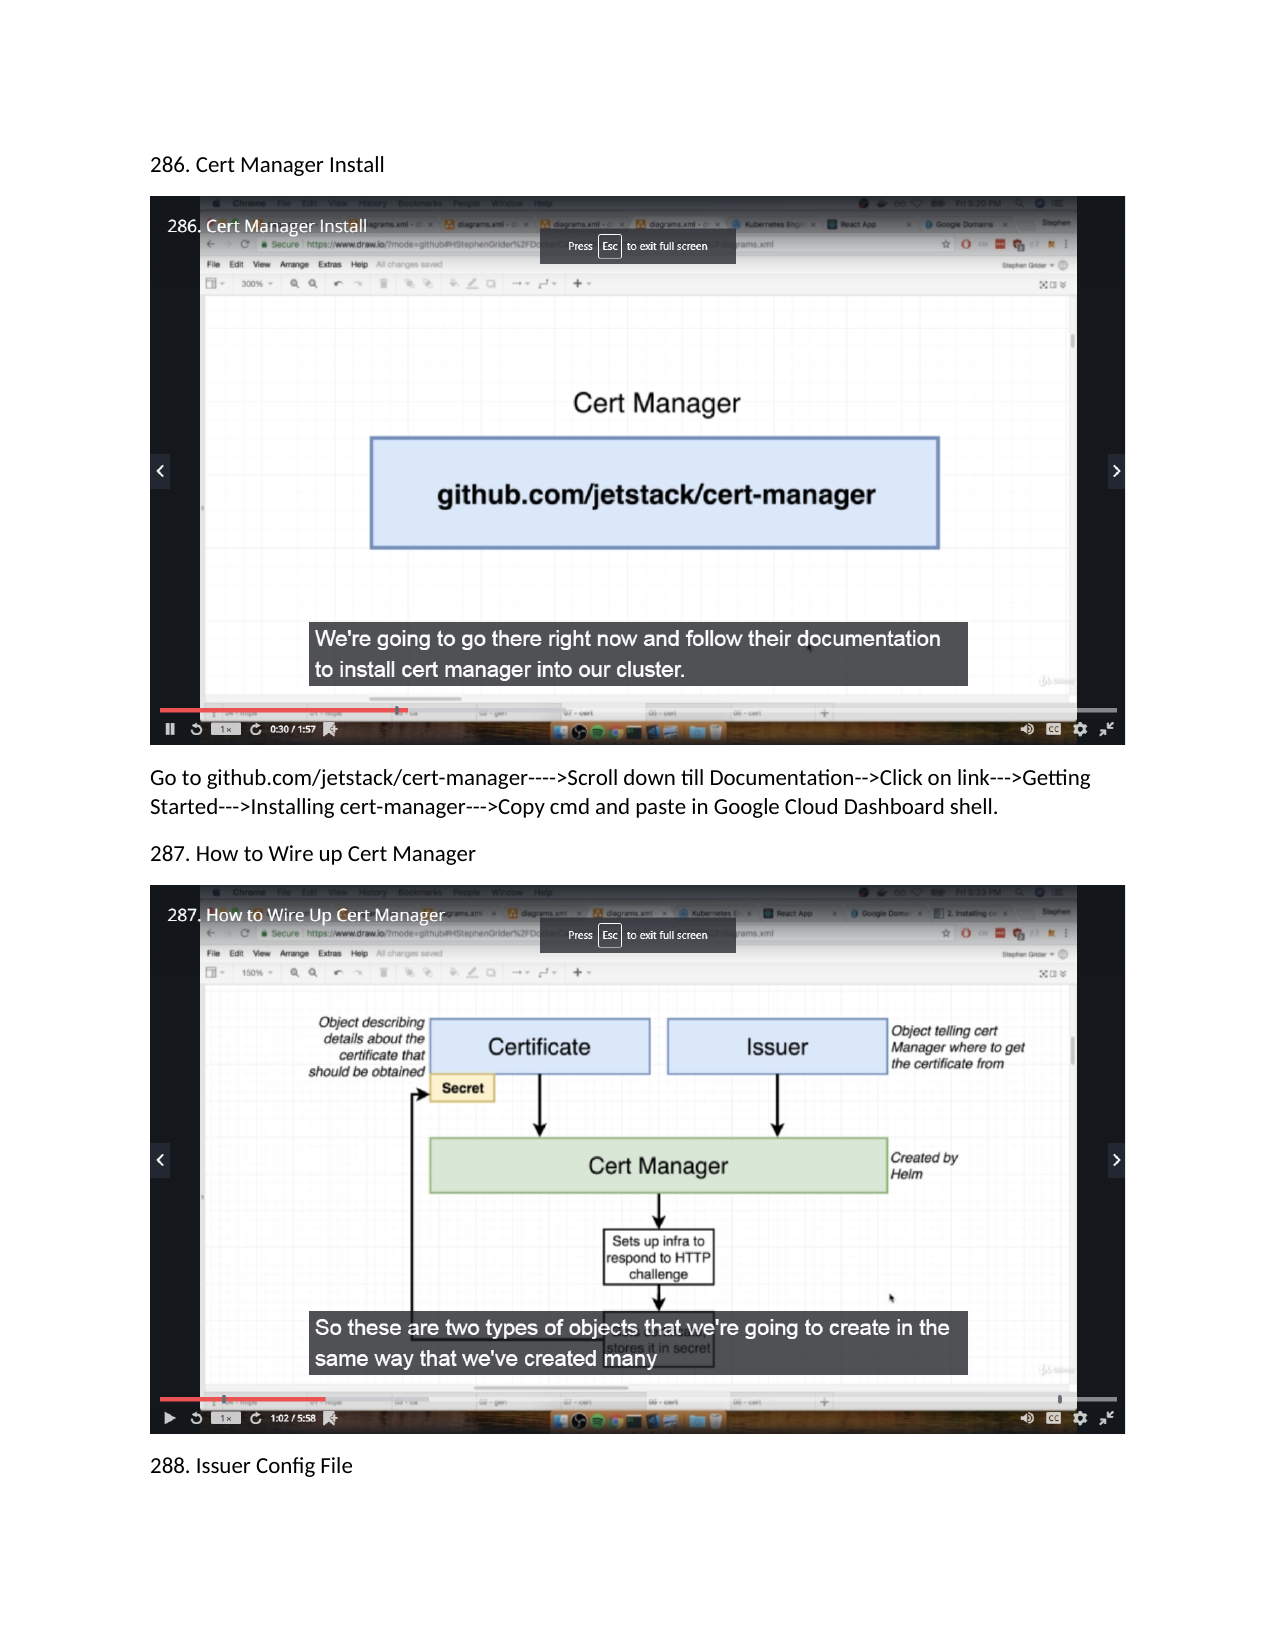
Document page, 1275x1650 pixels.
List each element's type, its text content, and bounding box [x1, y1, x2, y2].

text 286. Cert Manager Install [150, 150, 1125, 178]
text Go to github.com/jetstack/cert-manager---->Scroll down till Documentation-->Click on link--->Getting Started--->Installing cert-manager--->Copy cmd and paste in Google Cloud Dashboard shell. [150, 763, 1125, 821]
text 288. Issuer Config File [150, 1452, 1125, 1480]
picture [150, 196, 1125, 745]
text 287. How to Wire up Cert Manager [150, 839, 1125, 867]
picture [150, 885, 1125, 1434]
